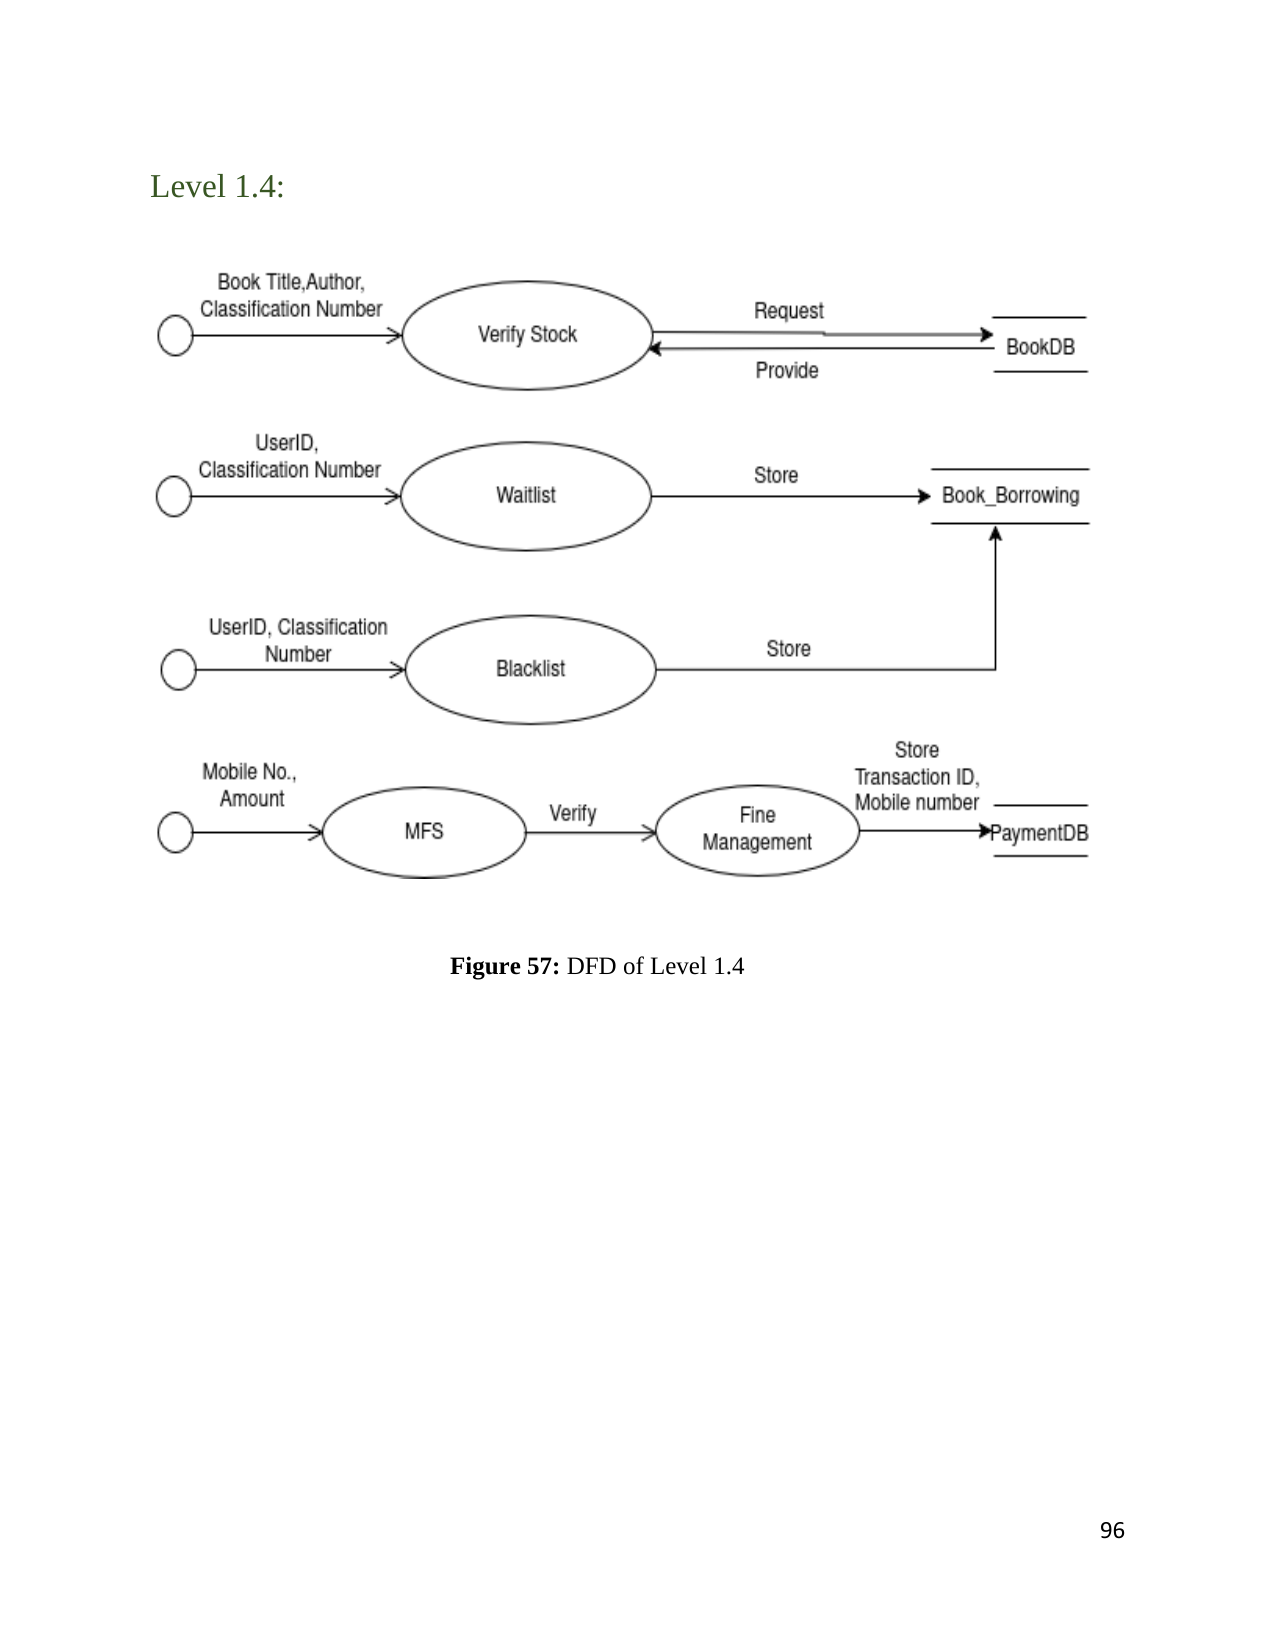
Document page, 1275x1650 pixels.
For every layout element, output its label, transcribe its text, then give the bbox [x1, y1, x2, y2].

picture [150, 270, 1092, 879]
subtitle Level 1.4: [150, 167, 1125, 205]
text Figure 57: DFD of Level 1.4 [150, 951, 1125, 980]
